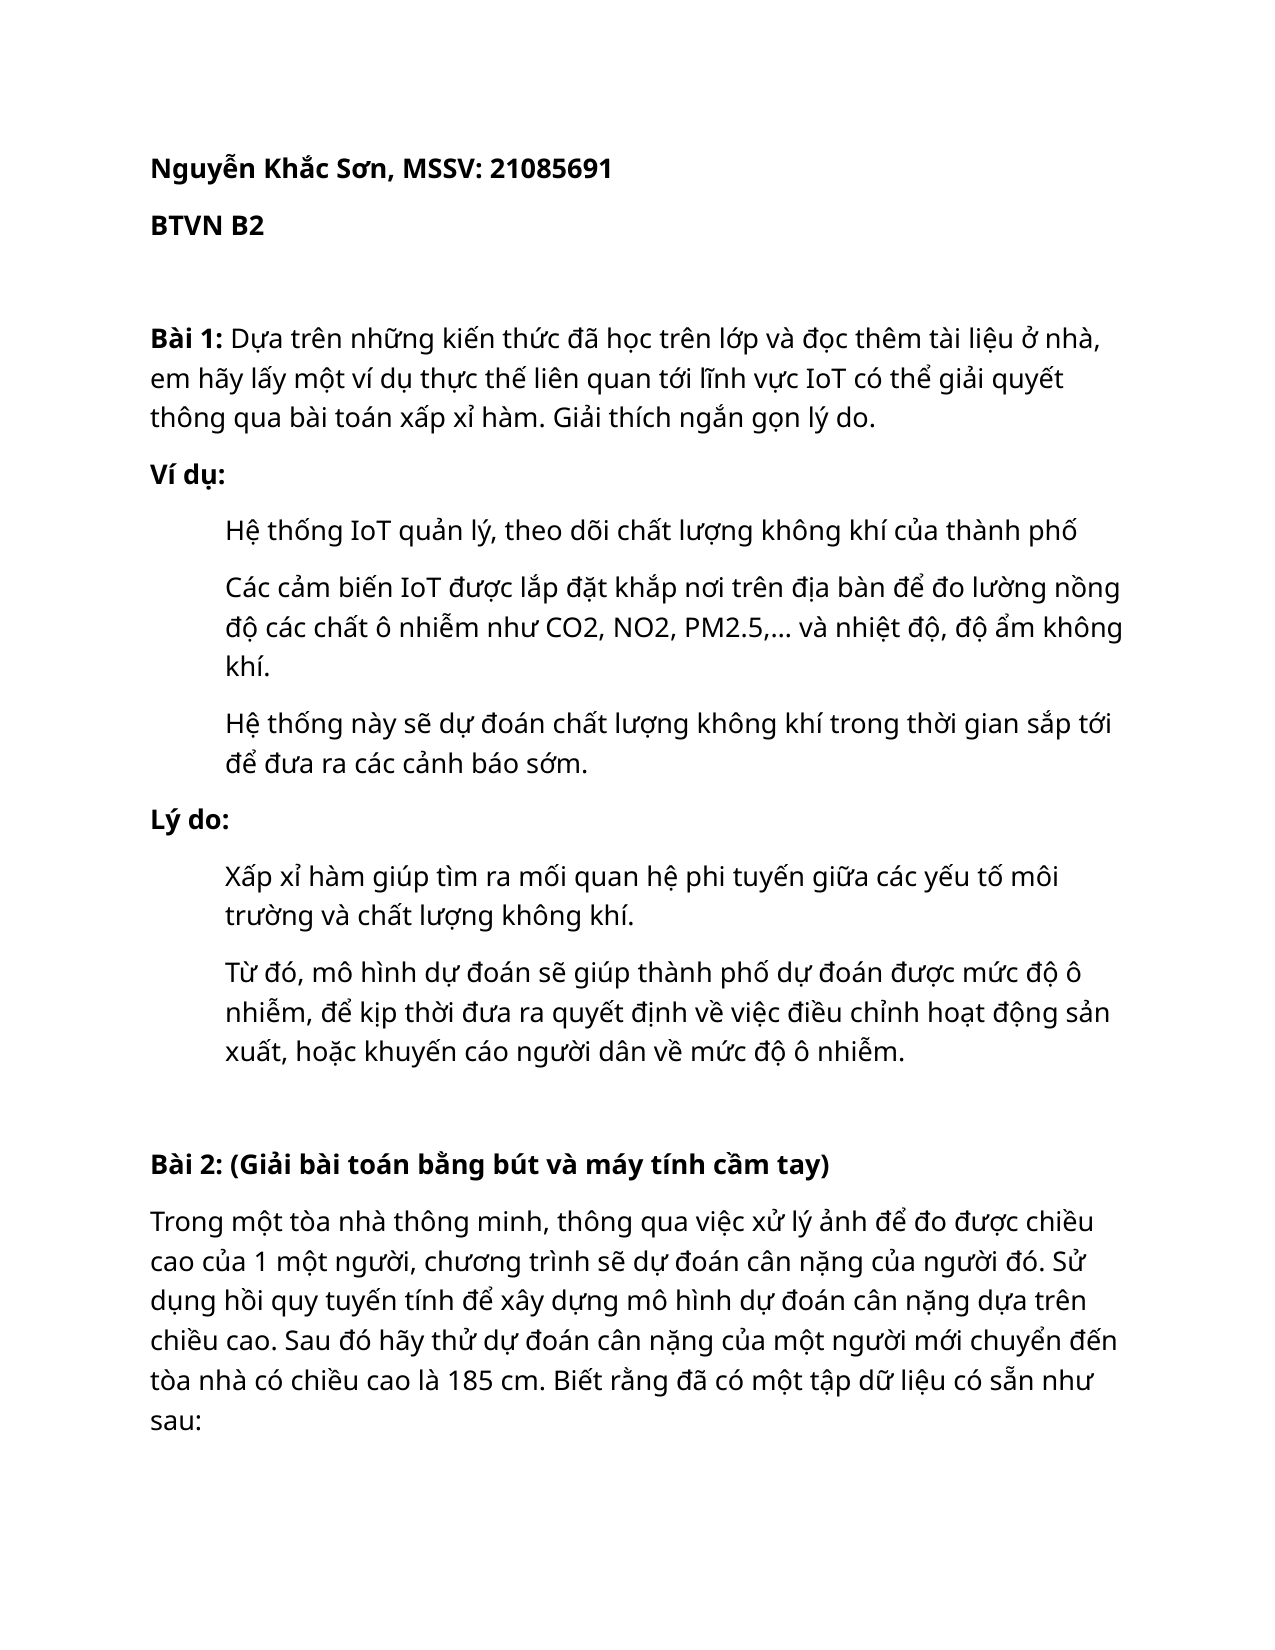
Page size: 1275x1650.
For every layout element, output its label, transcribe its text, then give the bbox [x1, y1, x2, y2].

text Bài 1: Dựa trên những kiến thức đã học trên lớp và đọc thêm tài liệu ở nhà, em hãy lấy một ví dụ thực thế liên quan tới lĩnh vực IoT có thể giải quyết thông qua bài toán xấp xỉ hàm. Giải thích ngắn gọn lý do. [150, 319, 1125, 436]
text Bài 2: (Giải bài toán bằng bút và máy tính cầm tay) [150, 1146, 1125, 1183]
text Các cảm biến IoT được lắp đặt khắp nơi trên địa bàn để đo lường nồng độ các chất ô nhiễm như CO2, NO2, PM2.5,… và nhiệt độ, độ ẩm không khí. [225, 568, 1125, 685]
text Hệ thống IoT quản lý, theo dõi chất lượng không khí của thành phố [225, 512, 1125, 549]
text Hệ thống này sẽ dự đoán chất lượng không khí trong thời gian sắp tới để đưa ra các cảnh báo sớm. [225, 704, 1125, 781]
text Ví dụ: [150, 455, 1125, 492]
text Nguyễn Khắc Sơn, MSSV: 21085691 [150, 150, 1125, 187]
text Lý do: [150, 801, 1125, 837]
text BTVN B2 [150, 206, 1125, 243]
text Trong một tòa nhà thông minh, thông qua việc xử lý ảnh để đo được chiều cao của 1 một người, chương trình sẽ dự đoán cân nặng của người đó. Sử dụng hồi quy tuyến tính để xây dựng mô hình dự đoán cân nặng dựa trên chiều cao. Sau đó hãy thử dự đoán cân nặng của một người mới chuyển đến tòa nhà có chiều cao là 185 cm. Biết rằng đã có một tập dữ liệu có sẵn như sau: [150, 1202, 1125, 1438]
text Xấp xỉ hàm giúp tìm ra mối quan hệ phi tuyến giữa các yếu tố môi trường và chất lượng không khí. [225, 857, 1125, 934]
text Từ đó, mô hình dự đoán sẽ giúp thành phố dự đoán được mức độ ô nhiễm, để kịp thời đưa ra quyết định về việc điều chỉnh hoạt động sản xuất, hoặc khuyến cáo người dân về mức độ ô nhiễm. [225, 953, 1125, 1070]
